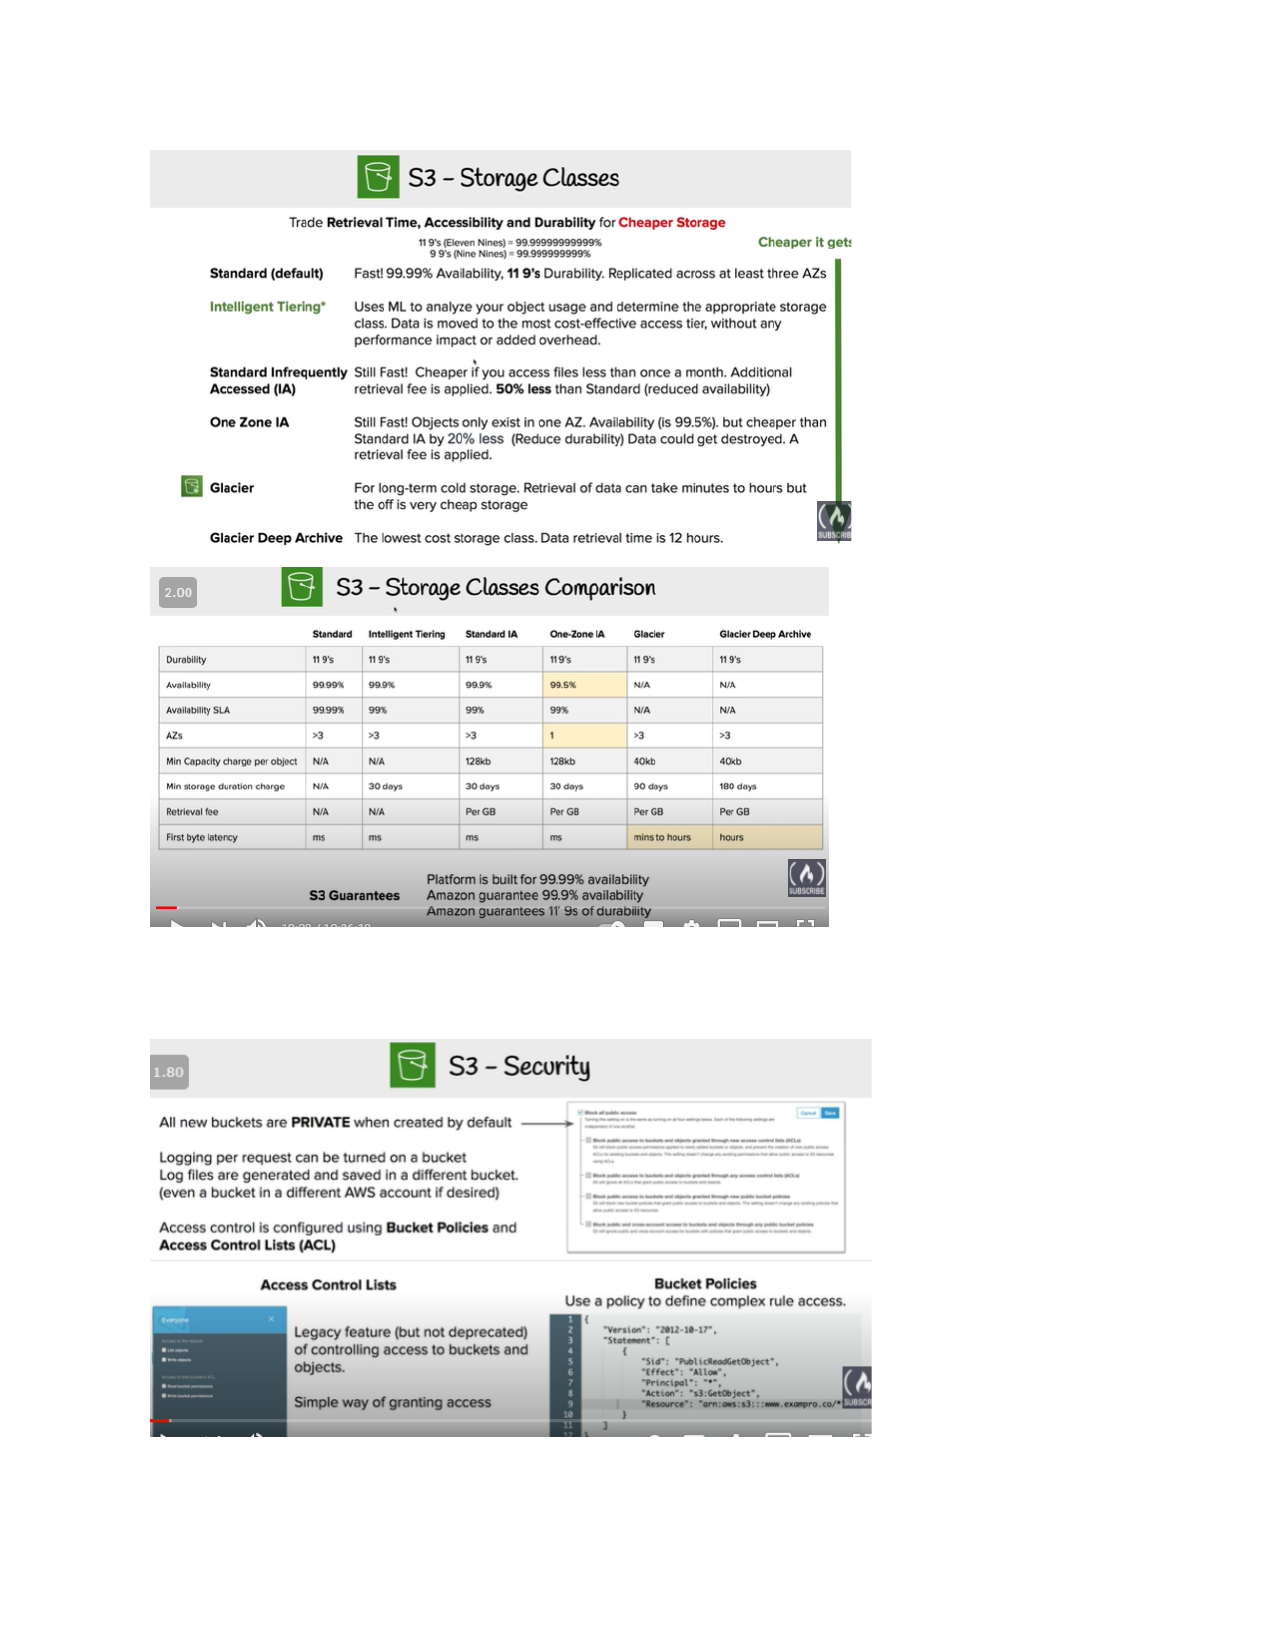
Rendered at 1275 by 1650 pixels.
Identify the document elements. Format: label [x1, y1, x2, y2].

picture [150, 1039, 872, 1437]
picture [150, 150, 852, 549]
picture [150, 567, 829, 927]
